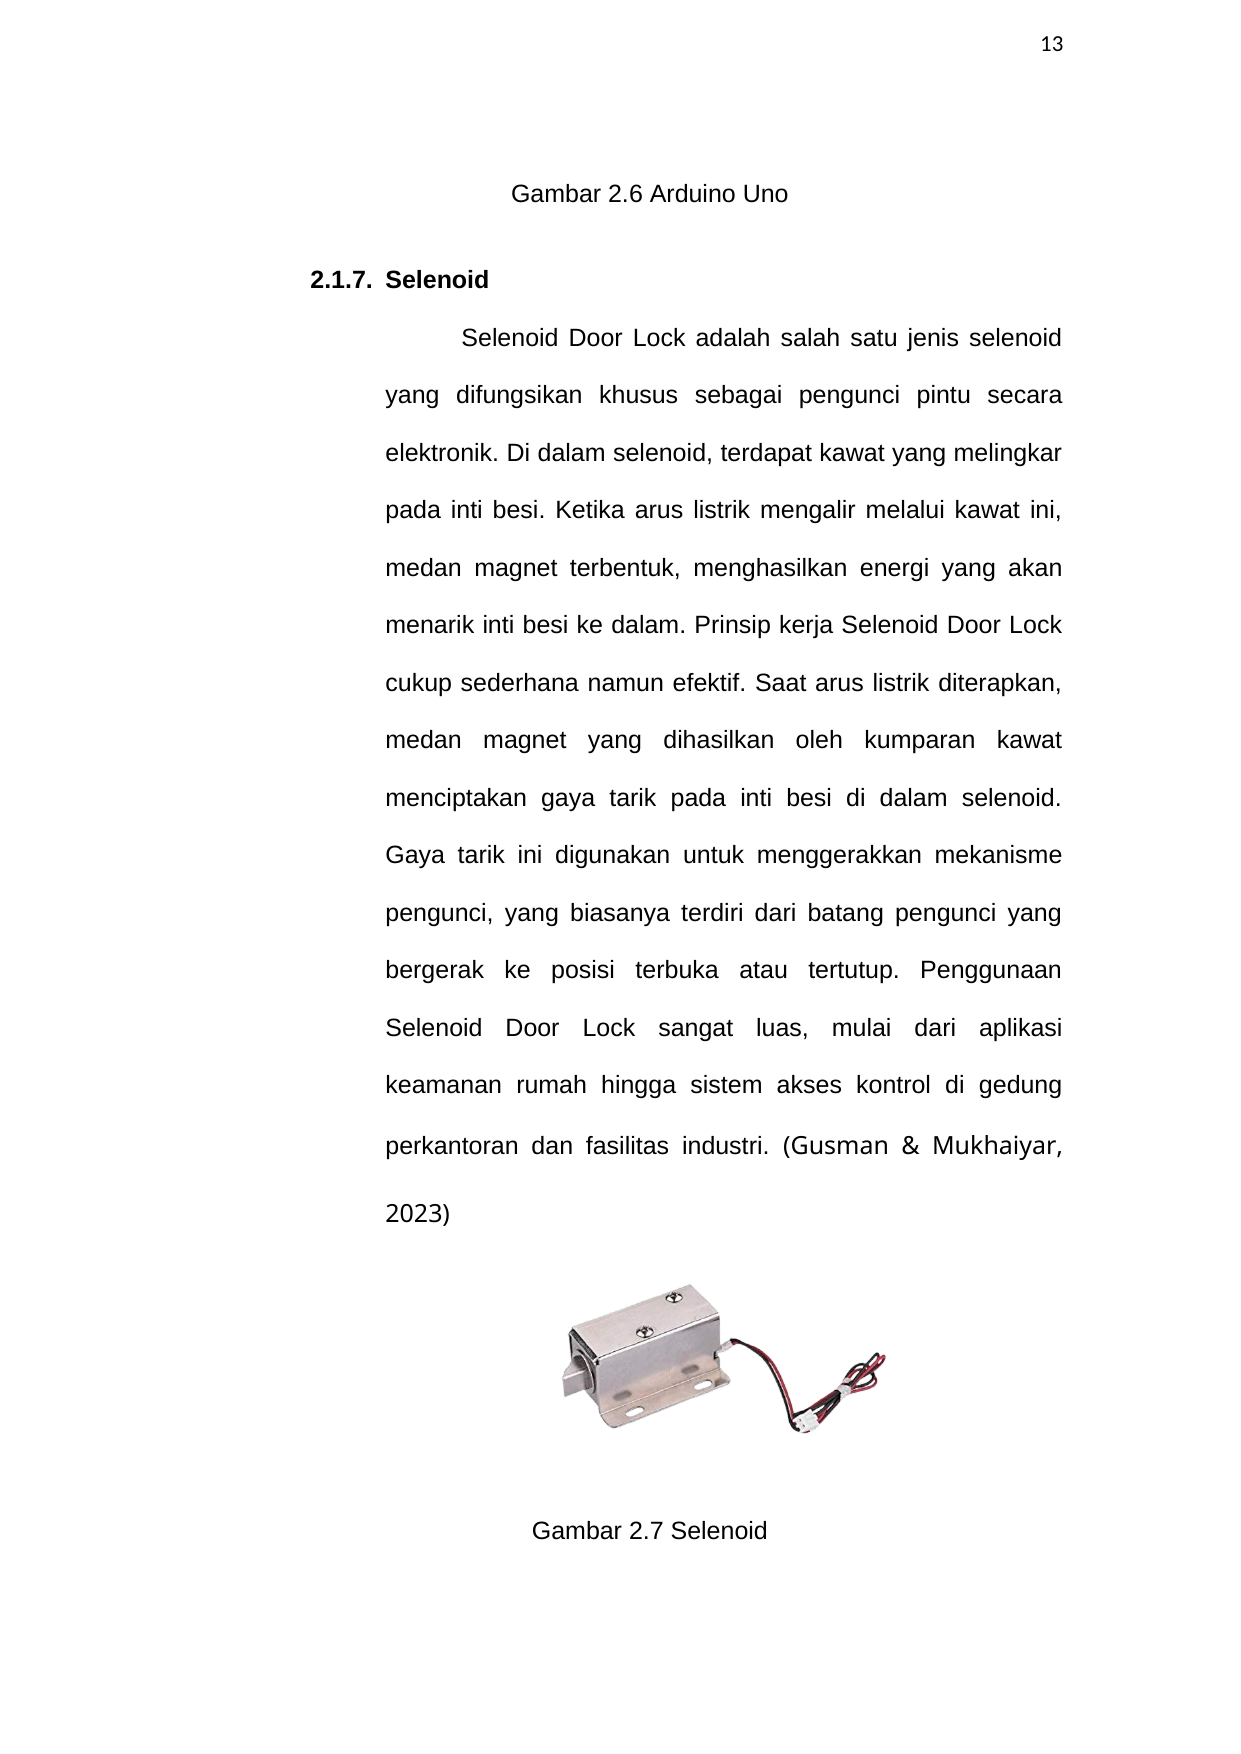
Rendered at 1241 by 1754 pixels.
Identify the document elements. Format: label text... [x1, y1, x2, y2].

list Selenoid [310, 265, 1063, 294]
list Selenoid Door Lock adalah salah satu jenis selenoid yang difungsikan khusus sebagai pengunci pintu secara elektronik. Di dalam selenoid, terdapat kawat yang melingkar pada inti besi. Ketika arus listrik mengalir melalui kawat ini, medan magnet terbentuk, menghasilkan energi yang akan menarik inti besi ke dalam. Prinsip kerja Selenoid Door Lock cukup sederhana namun efektif. Saat arus listrik diterapkan, medan magnet yang dihasilkan oleh kumparan kawat menciptakan gaya tarik pada inti besi di dalam selenoid. Gaya tarik ini digunakan untuk menggerakkan mekanisme pengunci, yang biasanya terdiri dari batang pengunci yang bergerak ke posisi terbuka atau tertutup. Penggunaan Selenoid Door Lock sangat luas, mulai dari aplikasi keamanan rumah hingga sistem akses kontrol di gedung perkantoran dan fasilitas industri. [385, 323, 1063, 1230]
text Gambar 2.6 Arduino Uno [236, 178, 1063, 207]
picture [560, 1263, 889, 1453]
text Gambar 2.7 Selenoid [236, 1516, 1063, 1545]
